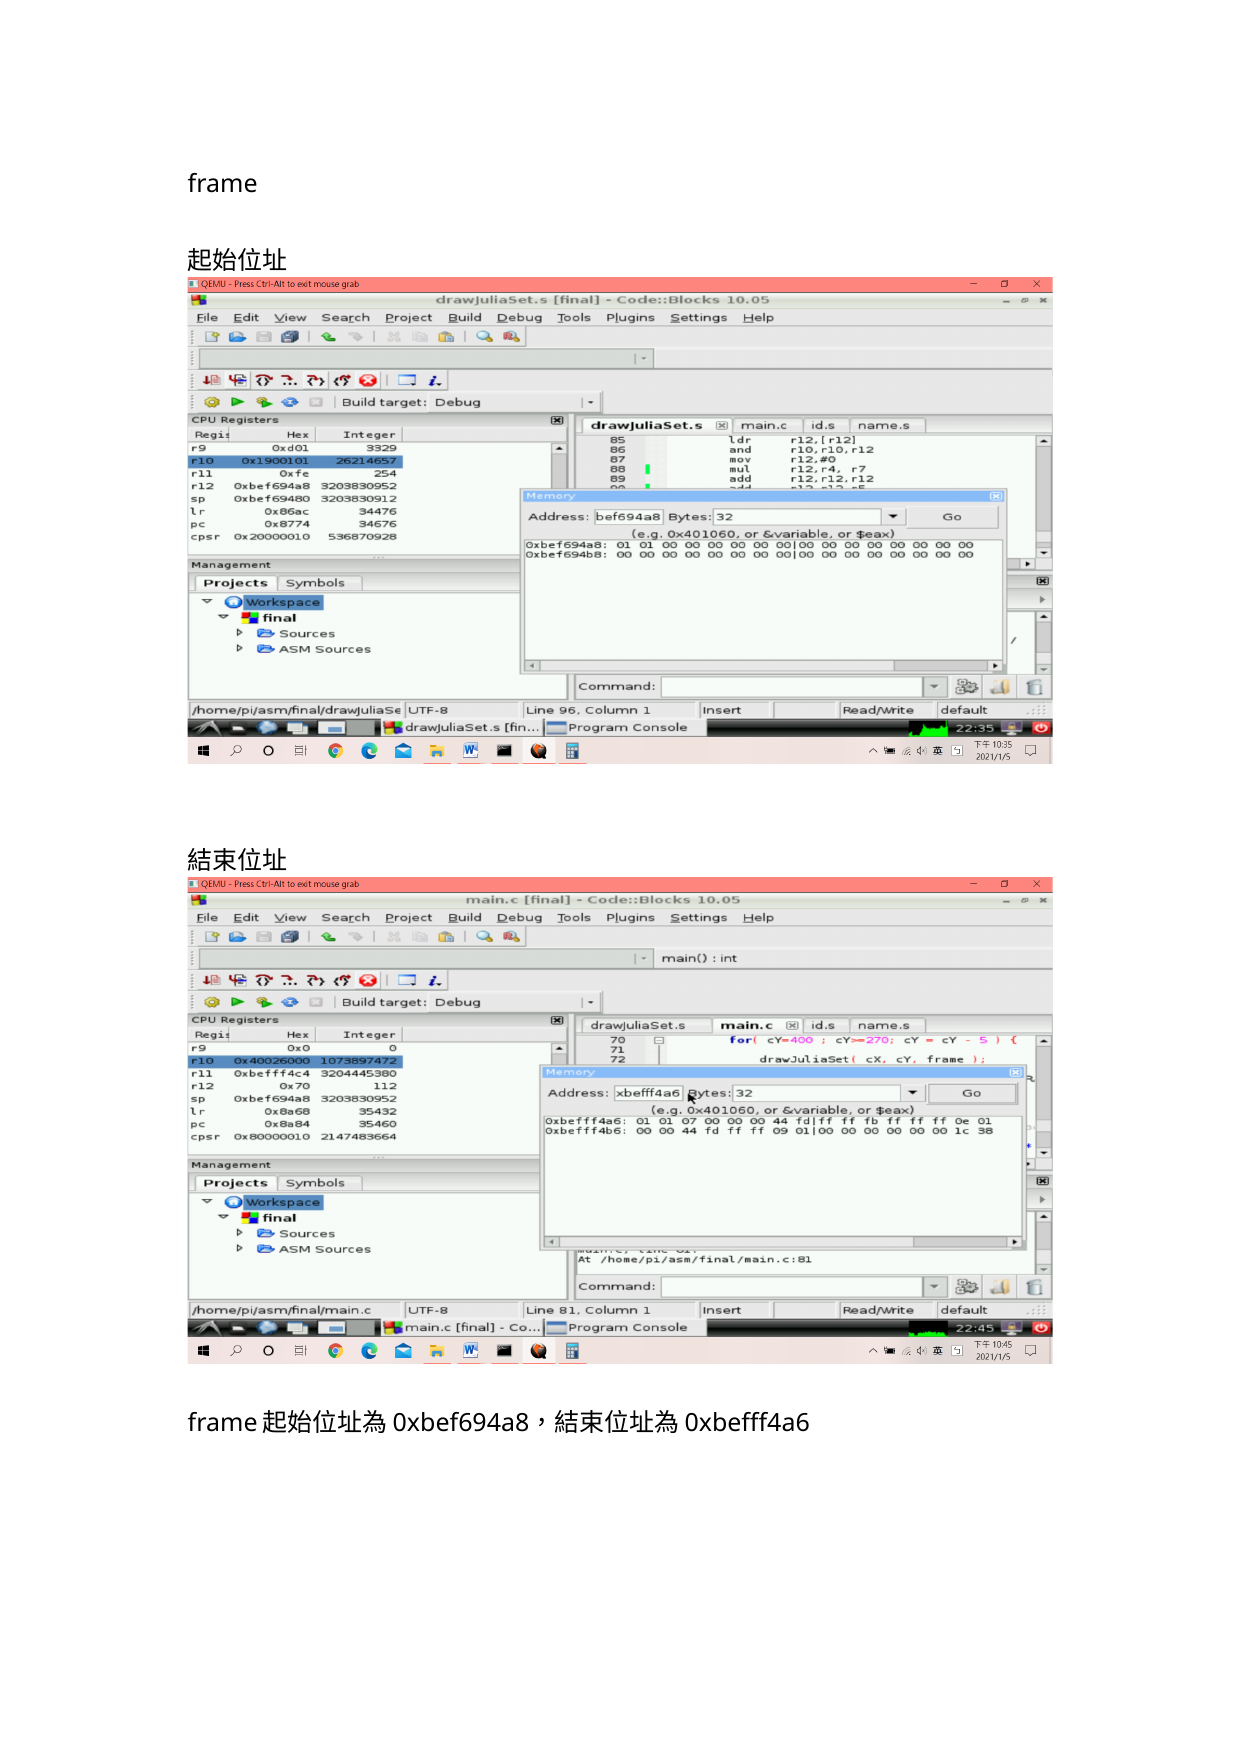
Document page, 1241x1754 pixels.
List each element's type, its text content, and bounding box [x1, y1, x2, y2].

text 起始位址 [187, 239, 1053, 277]
text frame起始位址為0xbef694a8，結束位址為0xbefff4a6 [187, 1402, 1053, 1439]
picture [187, 277, 1053, 764]
text 結束位址 [187, 839, 1053, 877]
text frame [187, 164, 1053, 202]
picture [187, 877, 1053, 1364]
